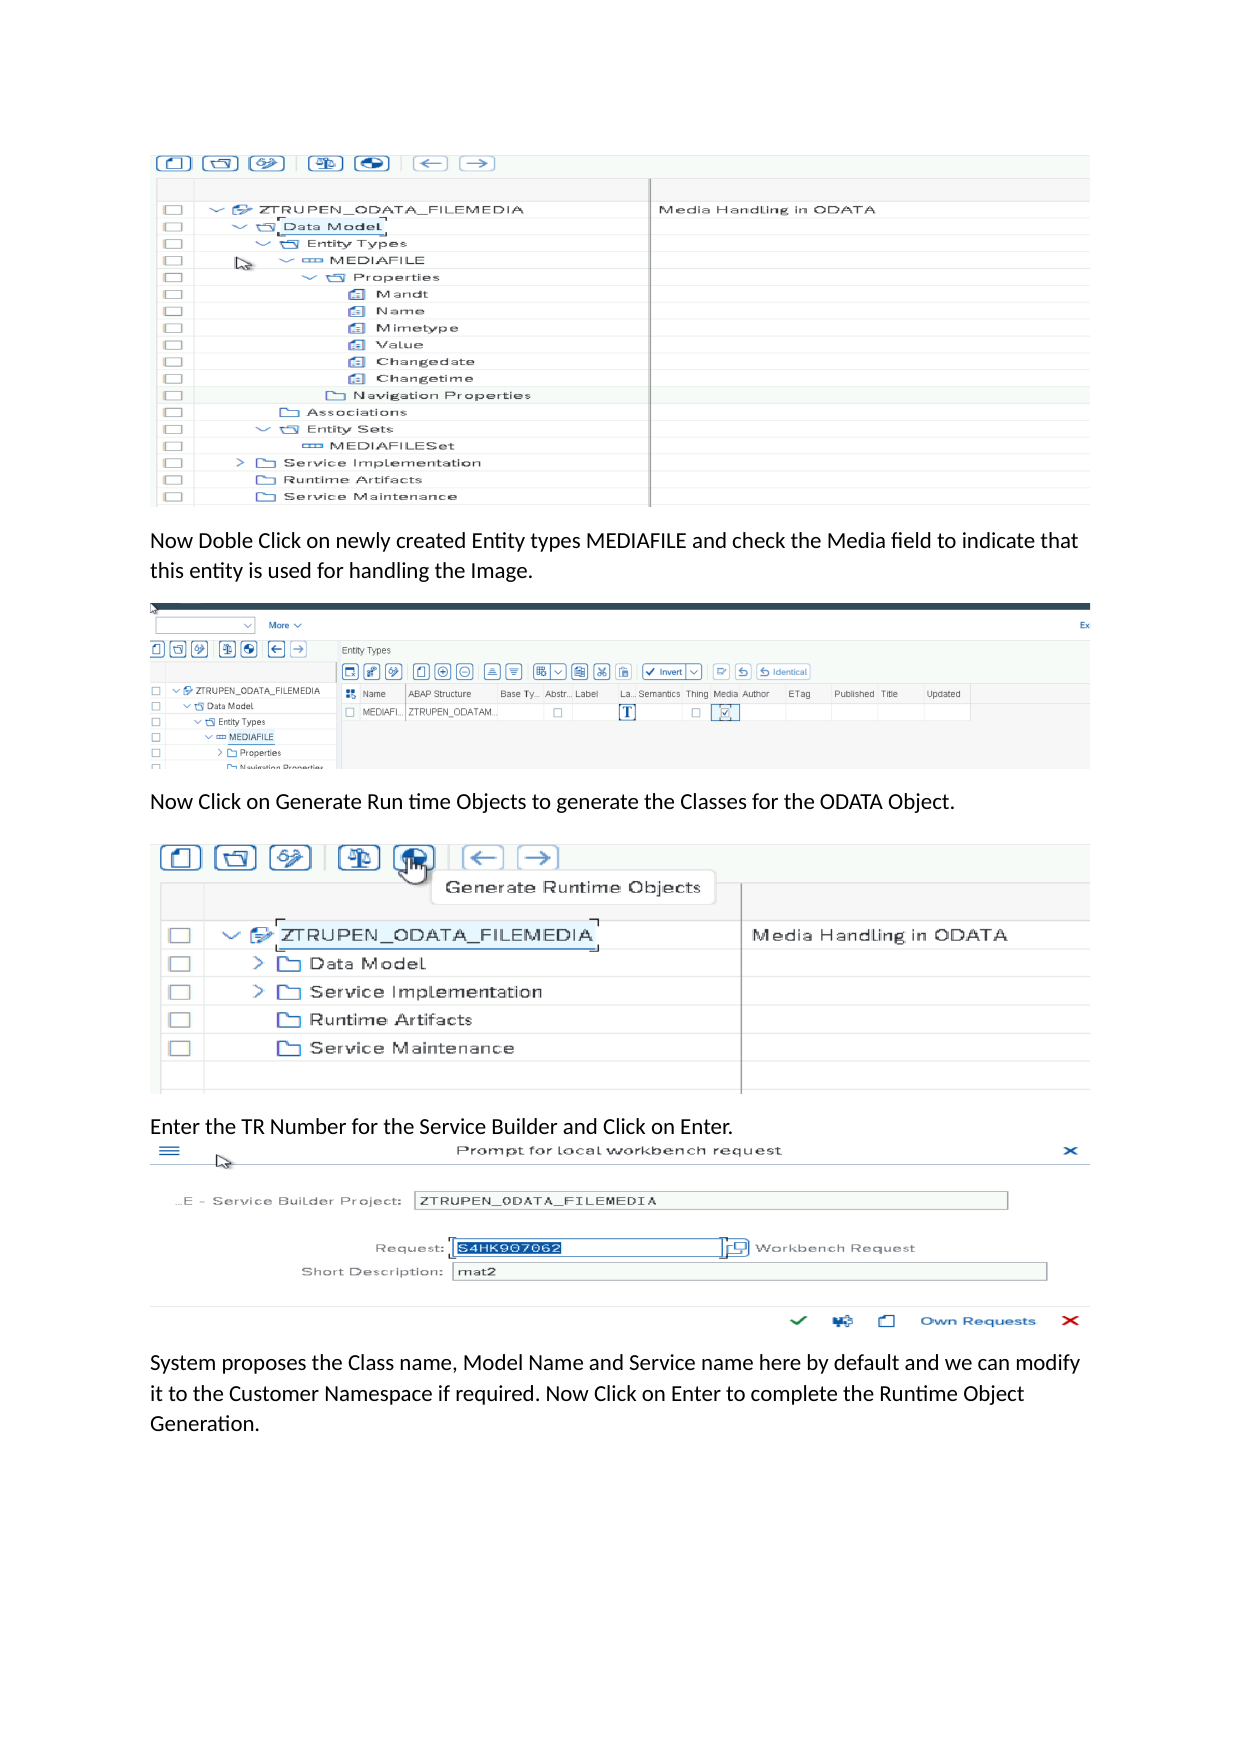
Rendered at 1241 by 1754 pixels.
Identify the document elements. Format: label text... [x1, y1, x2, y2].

picture [150, 603, 1091, 769]
text System proposes the Class name, Model Name and Service name here by default and we can modify it to the Customer Namespace if required. Now Click on Enter to complete the Runtime Object Generation. [150, 1348, 1090, 1437]
picture [150, 833, 1091, 1094]
text Now Click on Generate Run time Objects to generate the Classes for the ODATA Object. [150, 787, 1090, 815]
picture [150, 1142, 1090, 1330]
text Now Doble Click on newly created Entity types MEDIAFILE and check the Media field to indicate that this entity is used for handling the Image. [150, 526, 1090, 584]
text Enter the TR Number for the Service Builder and Click on Enter. [150, 1112, 1090, 1142]
picture [150, 150, 1090, 507]
